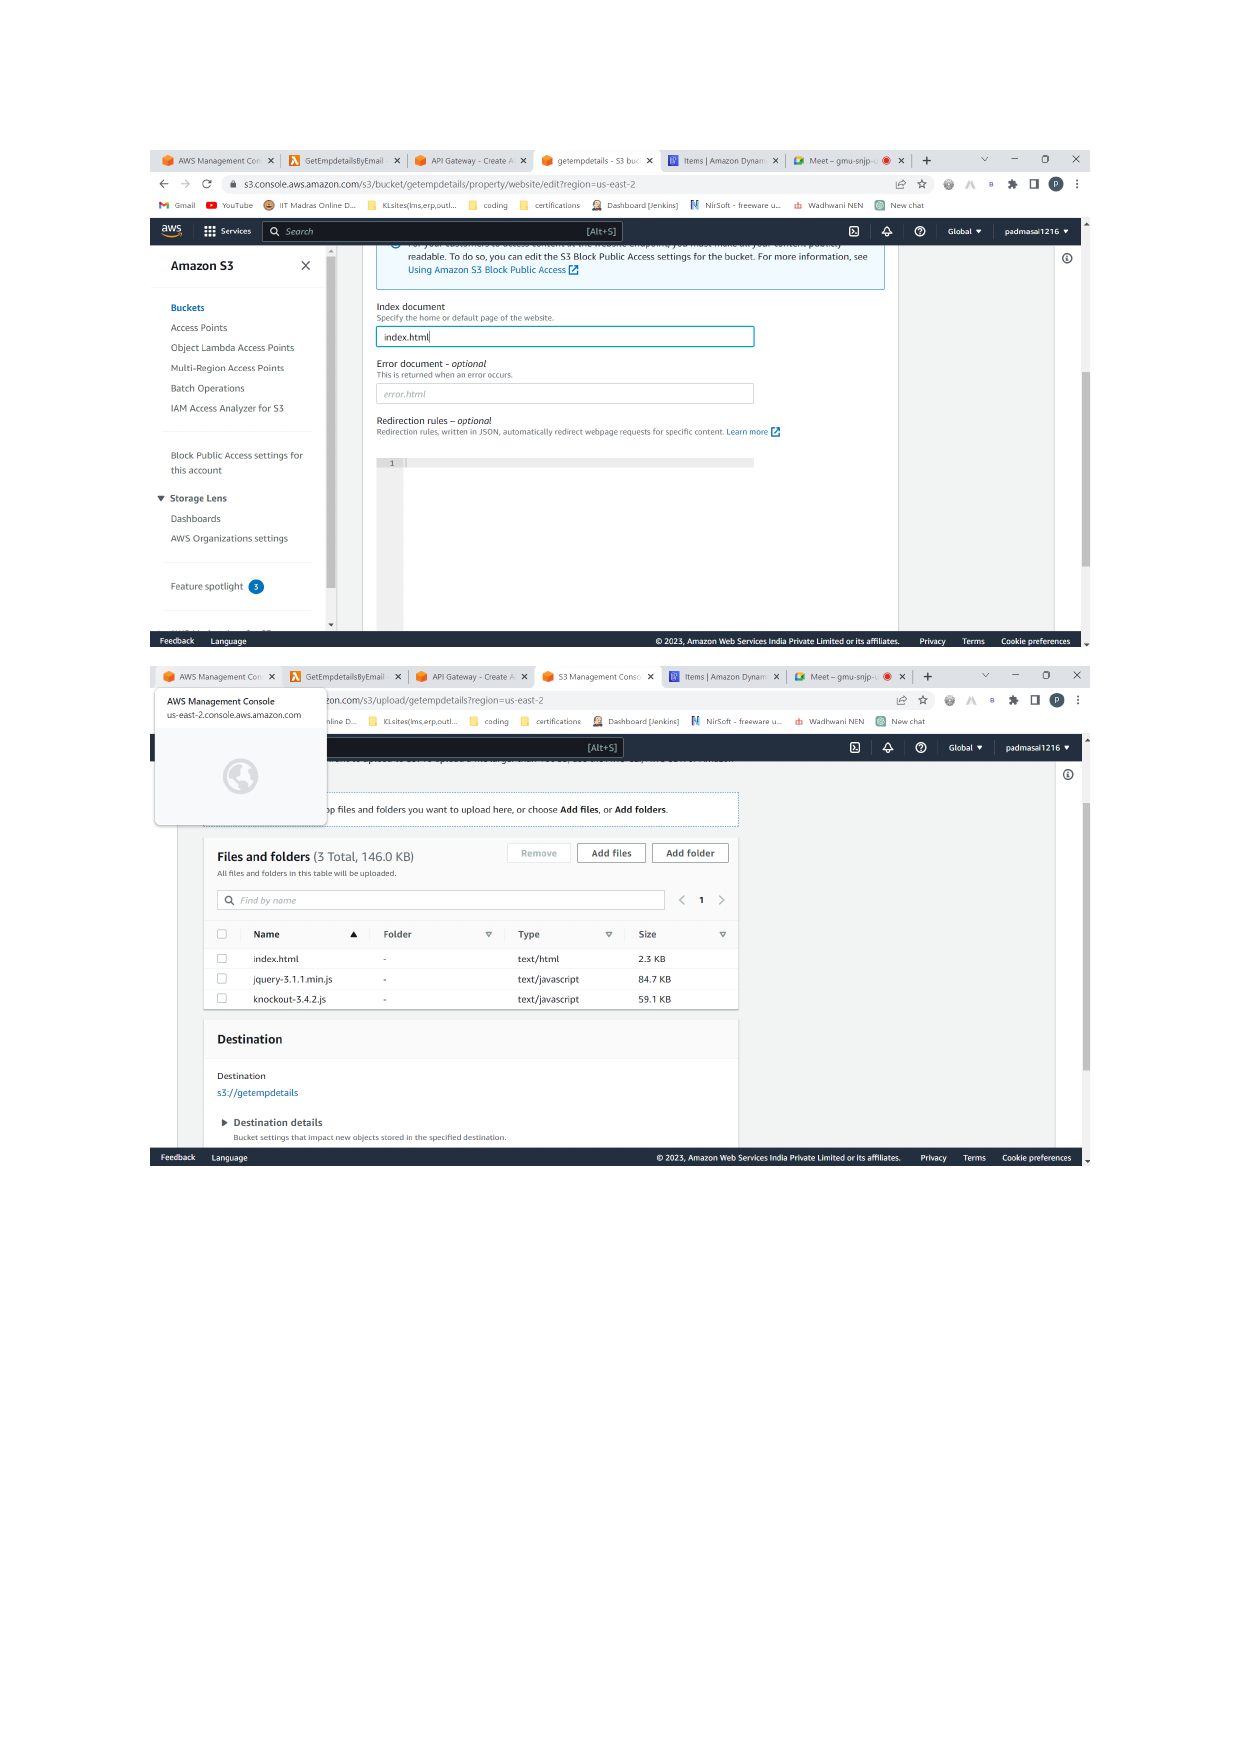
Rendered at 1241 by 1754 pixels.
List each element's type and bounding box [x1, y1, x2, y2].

picture [150, 150, 1091, 647]
picture [150, 666, 1091, 1166]
